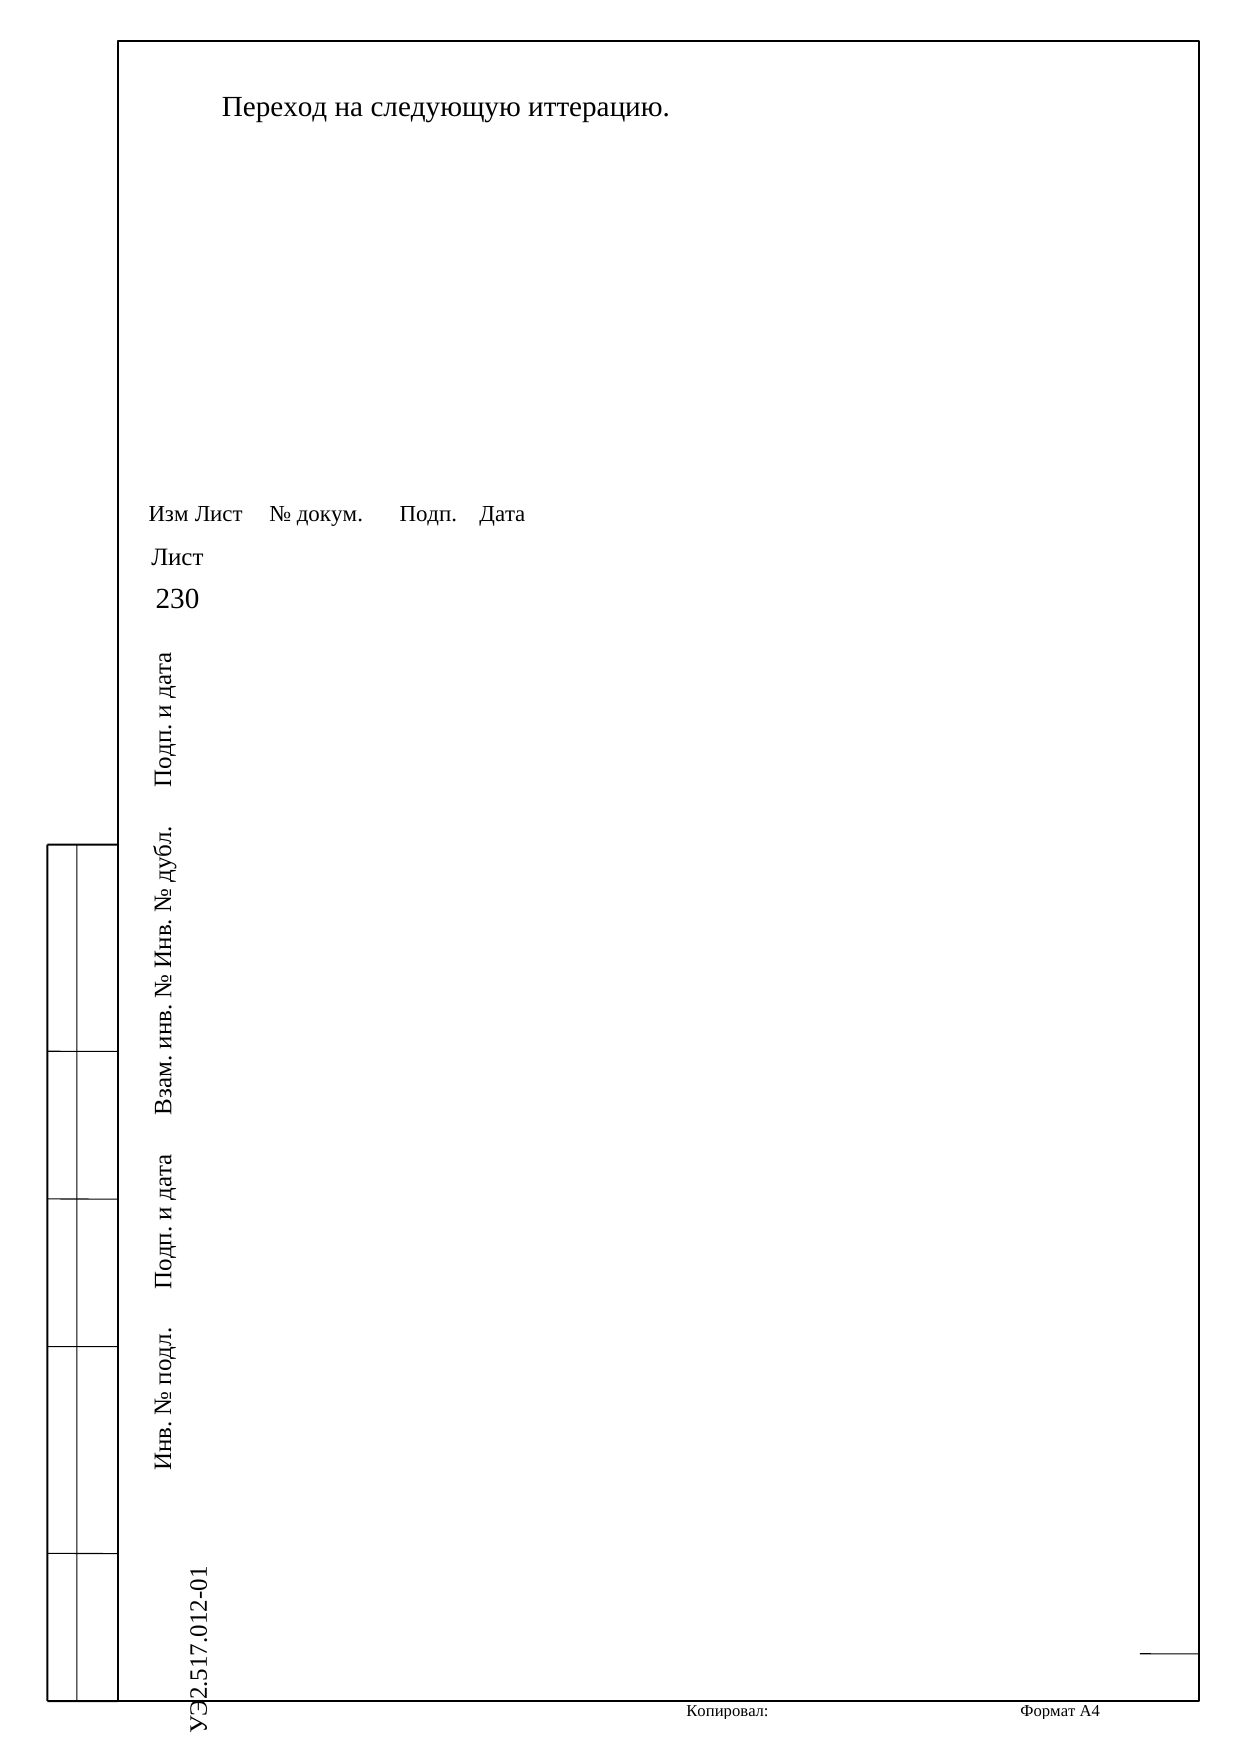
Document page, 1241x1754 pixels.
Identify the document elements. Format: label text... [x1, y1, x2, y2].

text Переход на следующую иттерацию. [148, 89, 1181, 122]
